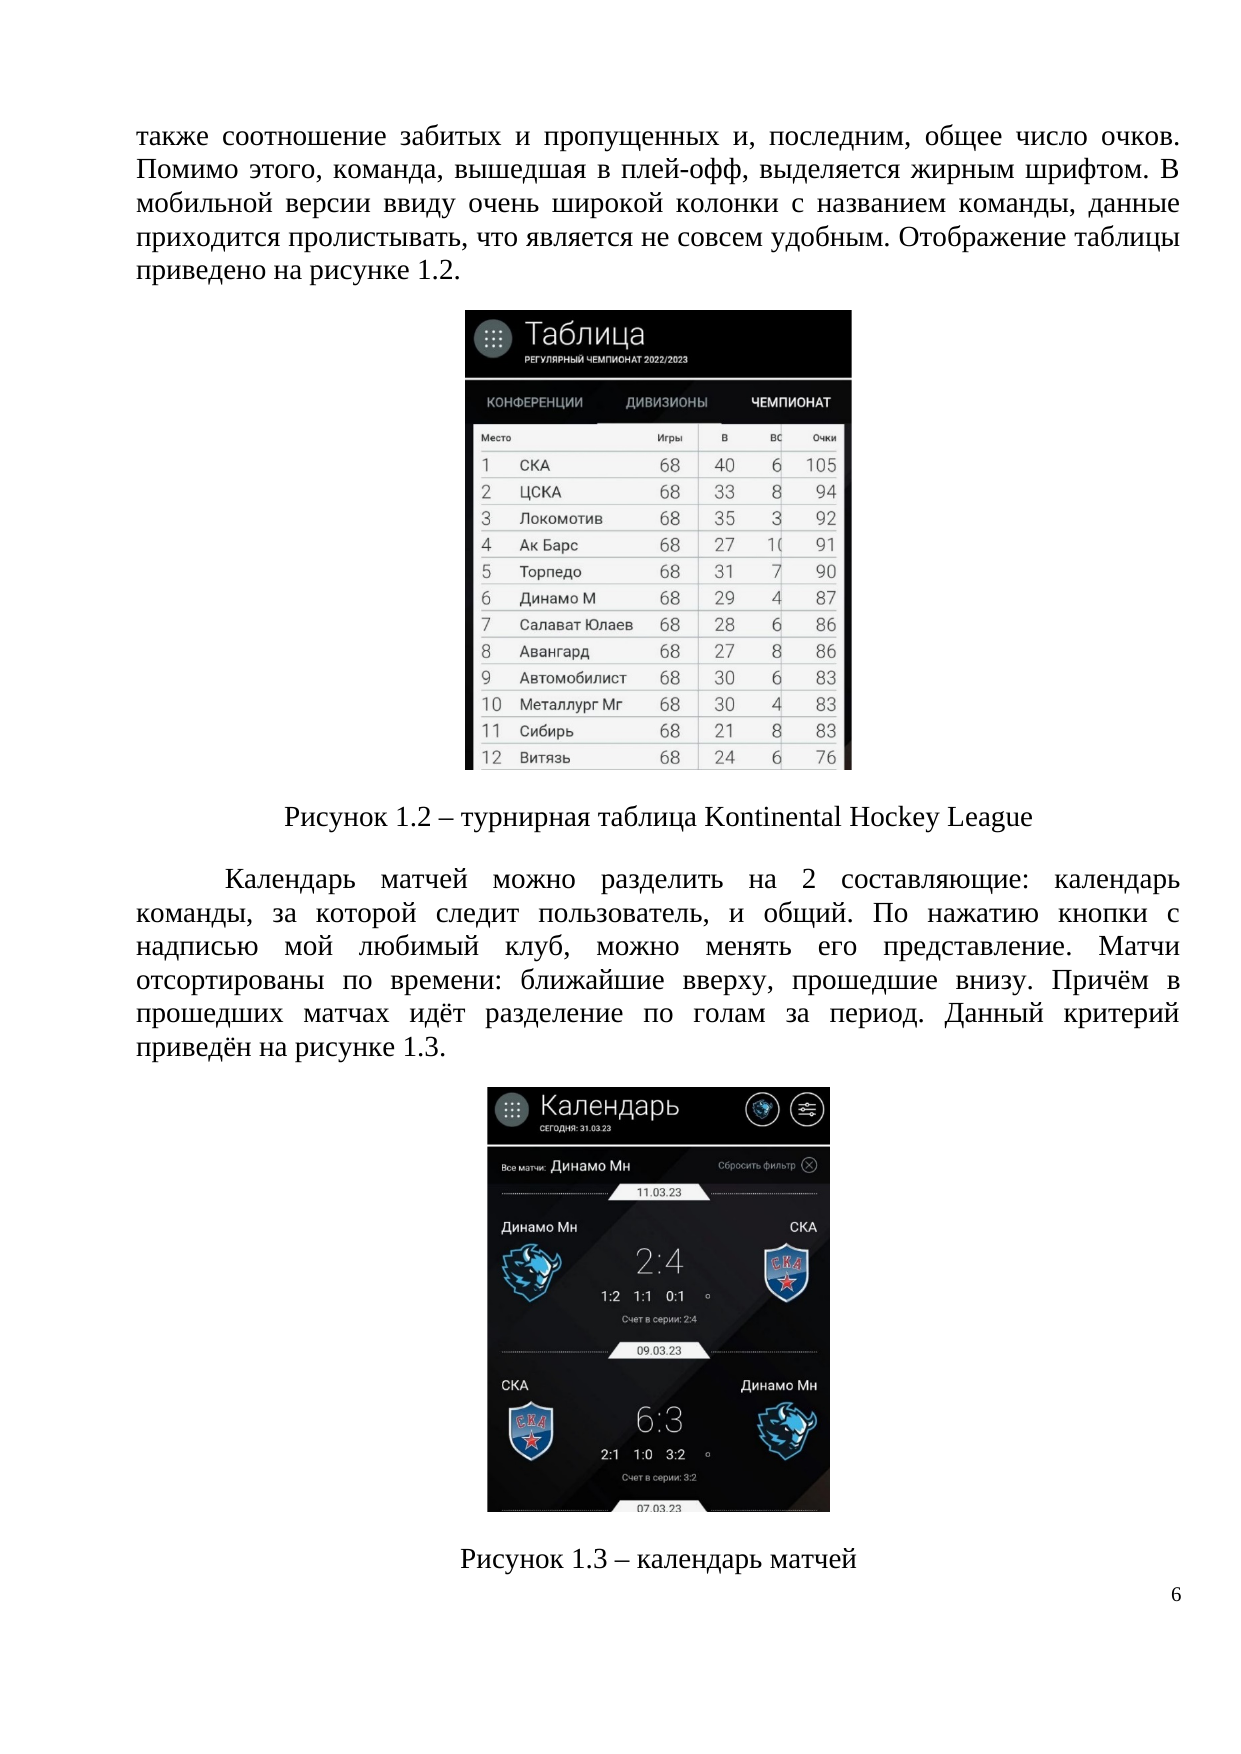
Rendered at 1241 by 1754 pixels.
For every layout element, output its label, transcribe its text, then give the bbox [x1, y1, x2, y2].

text Рисунок 1.2 – турнирная таблица Kontinental Hockey League [136, 799, 1181, 832]
picture [487, 1087, 830, 1512]
text Календарь матчей можно разделить на 2 составляющие: календарь команды, за которой следит пользователь, и общий. По нажатию кнопки с надписью мой любимый клуб, можно менять его представление. Матчи отсортированы по времени: ближайшие вверху, прошедшие внизу. Причём в прошедших матчах идёт разделение по голам за период. Данный критерий приведён на рисунке 1.3. [136, 861, 1181, 1063]
picture [465, 310, 852, 770]
text Рисунок 1.3 – календарь матчей [136, 1541, 1181, 1574]
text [136, 118, 1181, 286]
